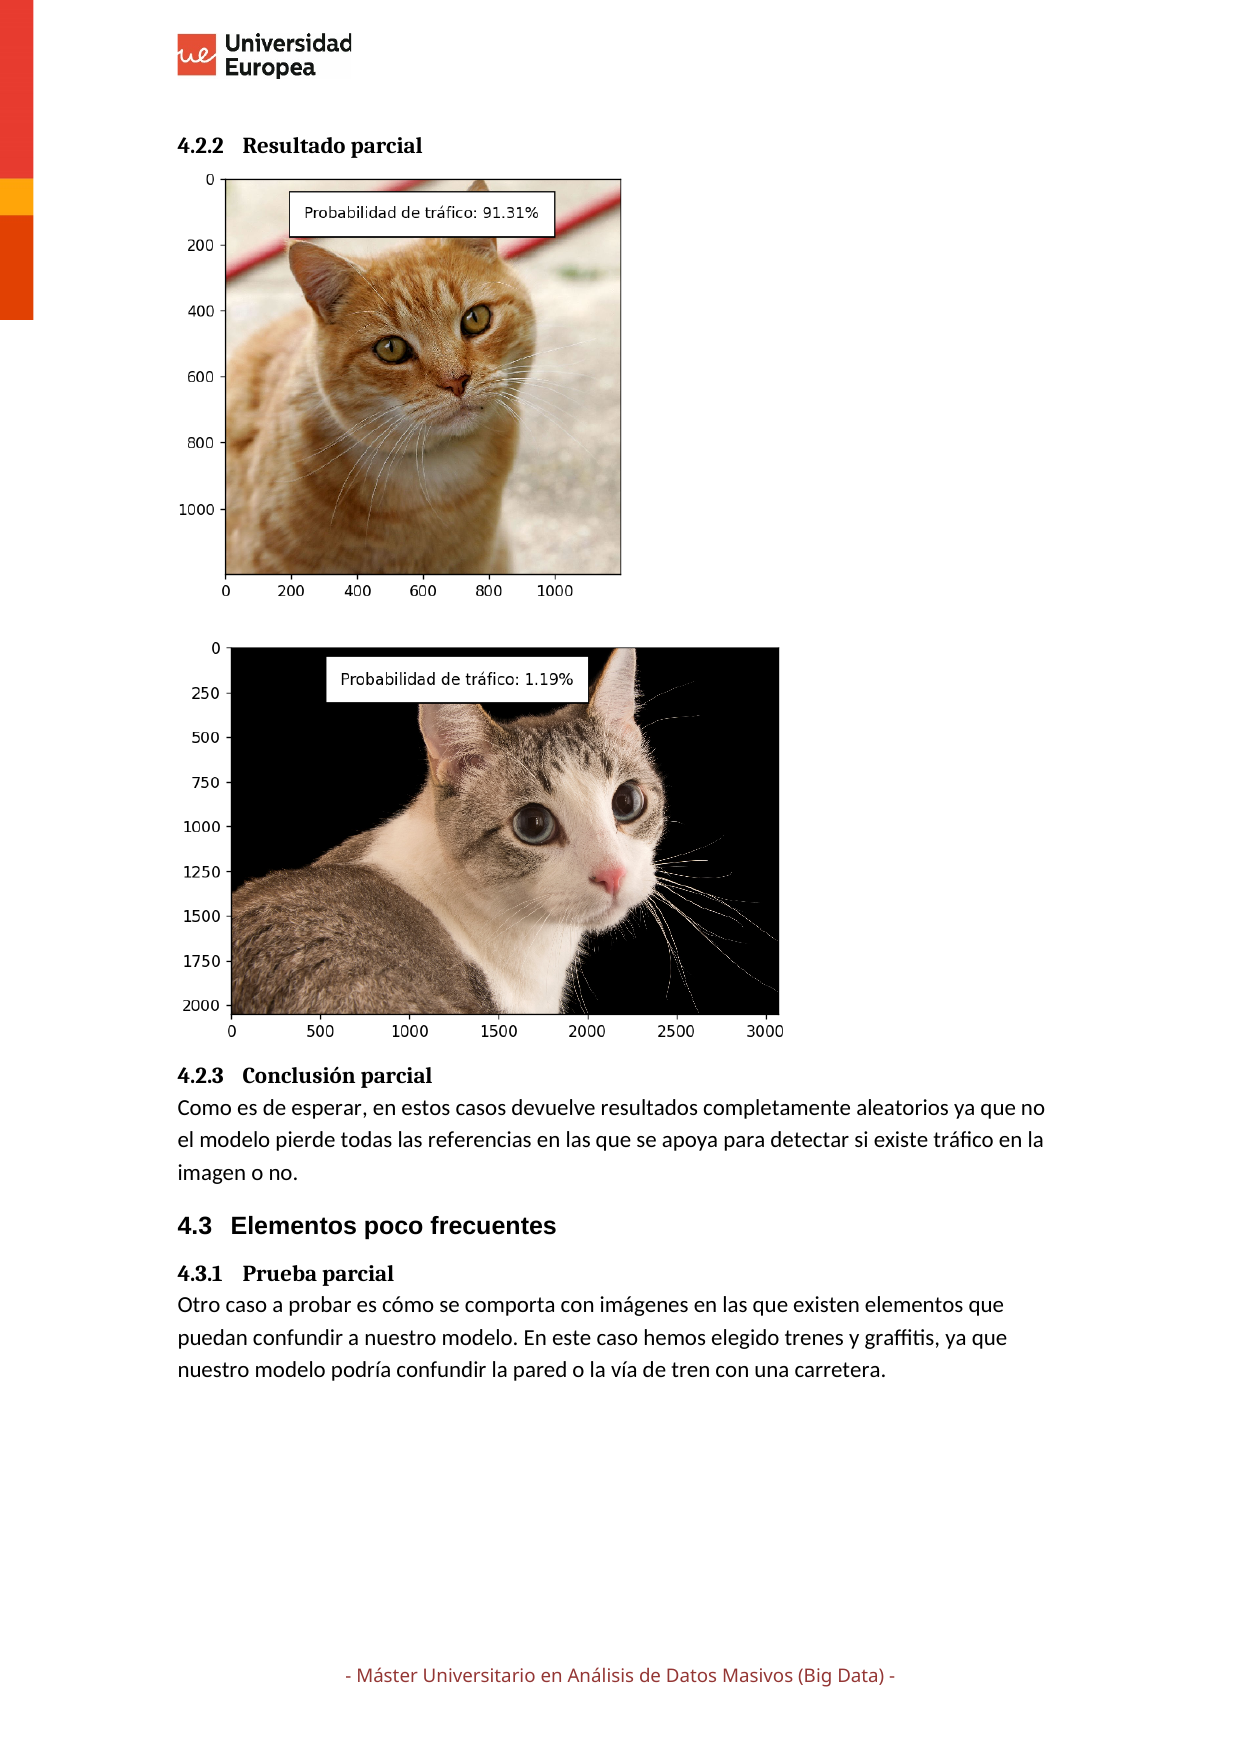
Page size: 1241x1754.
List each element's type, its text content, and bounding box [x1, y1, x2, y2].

picture [177, 625, 790, 1039]
subtitle Elementos poco frecuentes [177, 1211, 1063, 1239]
picture [177, 163, 632, 601]
text Como es de esperar, en estos casos devuelve resultados completamente aleatorios ya que no el modelo pierde todas las referencias en las que se apoya para detectar si existe tráfico en la imagen o no. [177, 1093, 1063, 1186]
subtitle Prueba parcial [177, 1260, 1063, 1287]
subtitle Resultado parcial [177, 133, 1063, 159]
picture [177, 33, 352, 79]
subtitle Conclusión parcial [177, 1063, 1063, 1089]
text Otro caso a probar es cómo se comporta con imágenes en las que existen elementos que puedan confundir a nuestro modelo. En este caso hemos elegido trenes y graffitis, ya que nuestro modelo podría confundir la pared o la vía de tren con una carretera. [177, 1291, 1063, 1383]
picture [0, 0, 34, 320]
